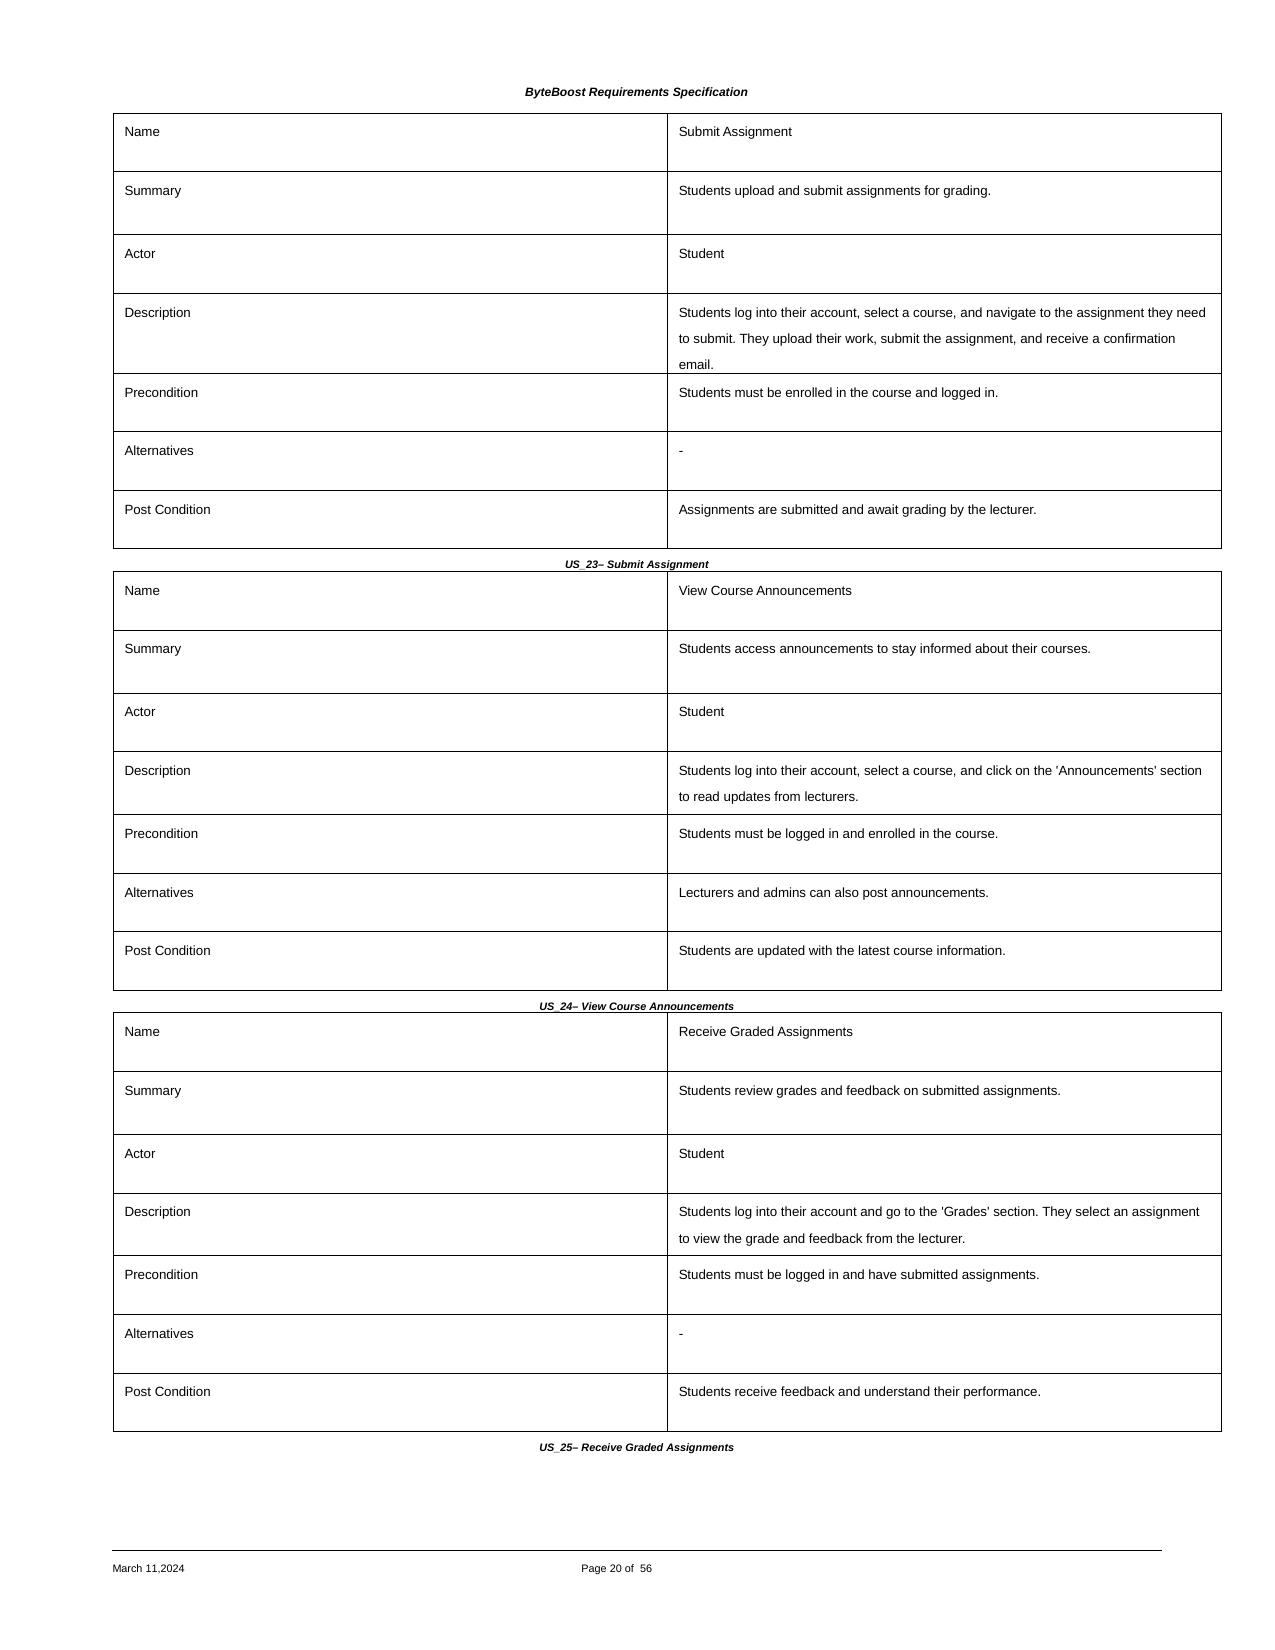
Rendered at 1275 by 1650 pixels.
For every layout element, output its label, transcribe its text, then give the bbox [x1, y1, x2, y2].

table_cell Lecturers and admins can also post announcements. [668, 874, 1221, 931]
table_cell Students must be logged in and have submitted assignments. [668, 1256, 1221, 1314]
text US_25– Receive Graded Assignments [112, 1432, 1162, 1454]
table_cell Post Condition [114, 1374, 667, 1431]
table_header Submit Assignment [668, 114, 1221, 171]
table_cell Actor [114, 235, 667, 293]
table_header Name [114, 572, 667, 629]
table_cell Students log into their account, select a course, and click on the 'Announcements' section to read updates from lecturers. [668, 752, 1221, 814]
table_cell Precondition [114, 1256, 667, 1314]
table_cell Students upload and submit assignments for grading. [668, 172, 1221, 234]
table_cell Students must be logged in and enrolled in the course. [668, 815, 1221, 873]
table_cell Description [114, 752, 667, 814]
table_cell Students log into their account and go to the 'Grades' section. They select an assignment to view the grade and feedback from the lecturer. [668, 1194, 1221, 1255]
table_cell Post Condition [114, 932, 667, 990]
table_cell Post Condition [114, 491, 667, 548]
table_cell Students review grades and feedback on submitted assignments. [668, 1072, 1221, 1134]
table_cell Alternatives [114, 874, 667, 931]
table_cell Students must be enrolled in the course and logged in. [668, 374, 1221, 431]
table_cell Precondition [114, 815, 667, 873]
table_cell Students receive feedback and understand their performance. [668, 1374, 1221, 1431]
table_cell Summary [114, 631, 667, 692]
table_header Receive Graded Assignments [668, 1013, 1221, 1071]
table_header Name [114, 114, 667, 171]
table_cell Student [668, 694, 1221, 751]
table_cell Student [668, 235, 1221, 293]
table_cell Description [114, 1194, 667, 1255]
table_cell Student [668, 1135, 1221, 1192]
table_cell Alternatives [114, 1315, 667, 1372]
text US_24– View Course Announcements [112, 991, 1162, 1012]
table_header View Course Announcements [668, 572, 1221, 629]
table_cell Actor [114, 694, 667, 751]
table_cell Precondition [114, 374, 667, 431]
table_cell Alternatives [114, 432, 667, 490]
table_cell Students access announcements to stay informed about their courses. [668, 631, 1221, 692]
table_cell Summary [114, 1072, 667, 1134]
table_cell Assignments are submitted and await grading by the lecturer. [668, 491, 1221, 548]
table_cell Students are updated with the latest course information. [668, 932, 1221, 990]
table_cell - [668, 432, 1221, 490]
text US_23– Submit Assignment [112, 549, 1162, 571]
table_cell Summary [114, 172, 667, 234]
table_header Name [114, 1013, 667, 1071]
table_cell Description [114, 294, 667, 373]
table_cell Students log into their account, select a course, and navigate to the assignment they need to submit. They upload their work, submit the assignment, and receive a confirmation email. [668, 294, 1221, 373]
table_cell Actor [114, 1135, 667, 1192]
table_cell - [668, 1315, 1221, 1372]
